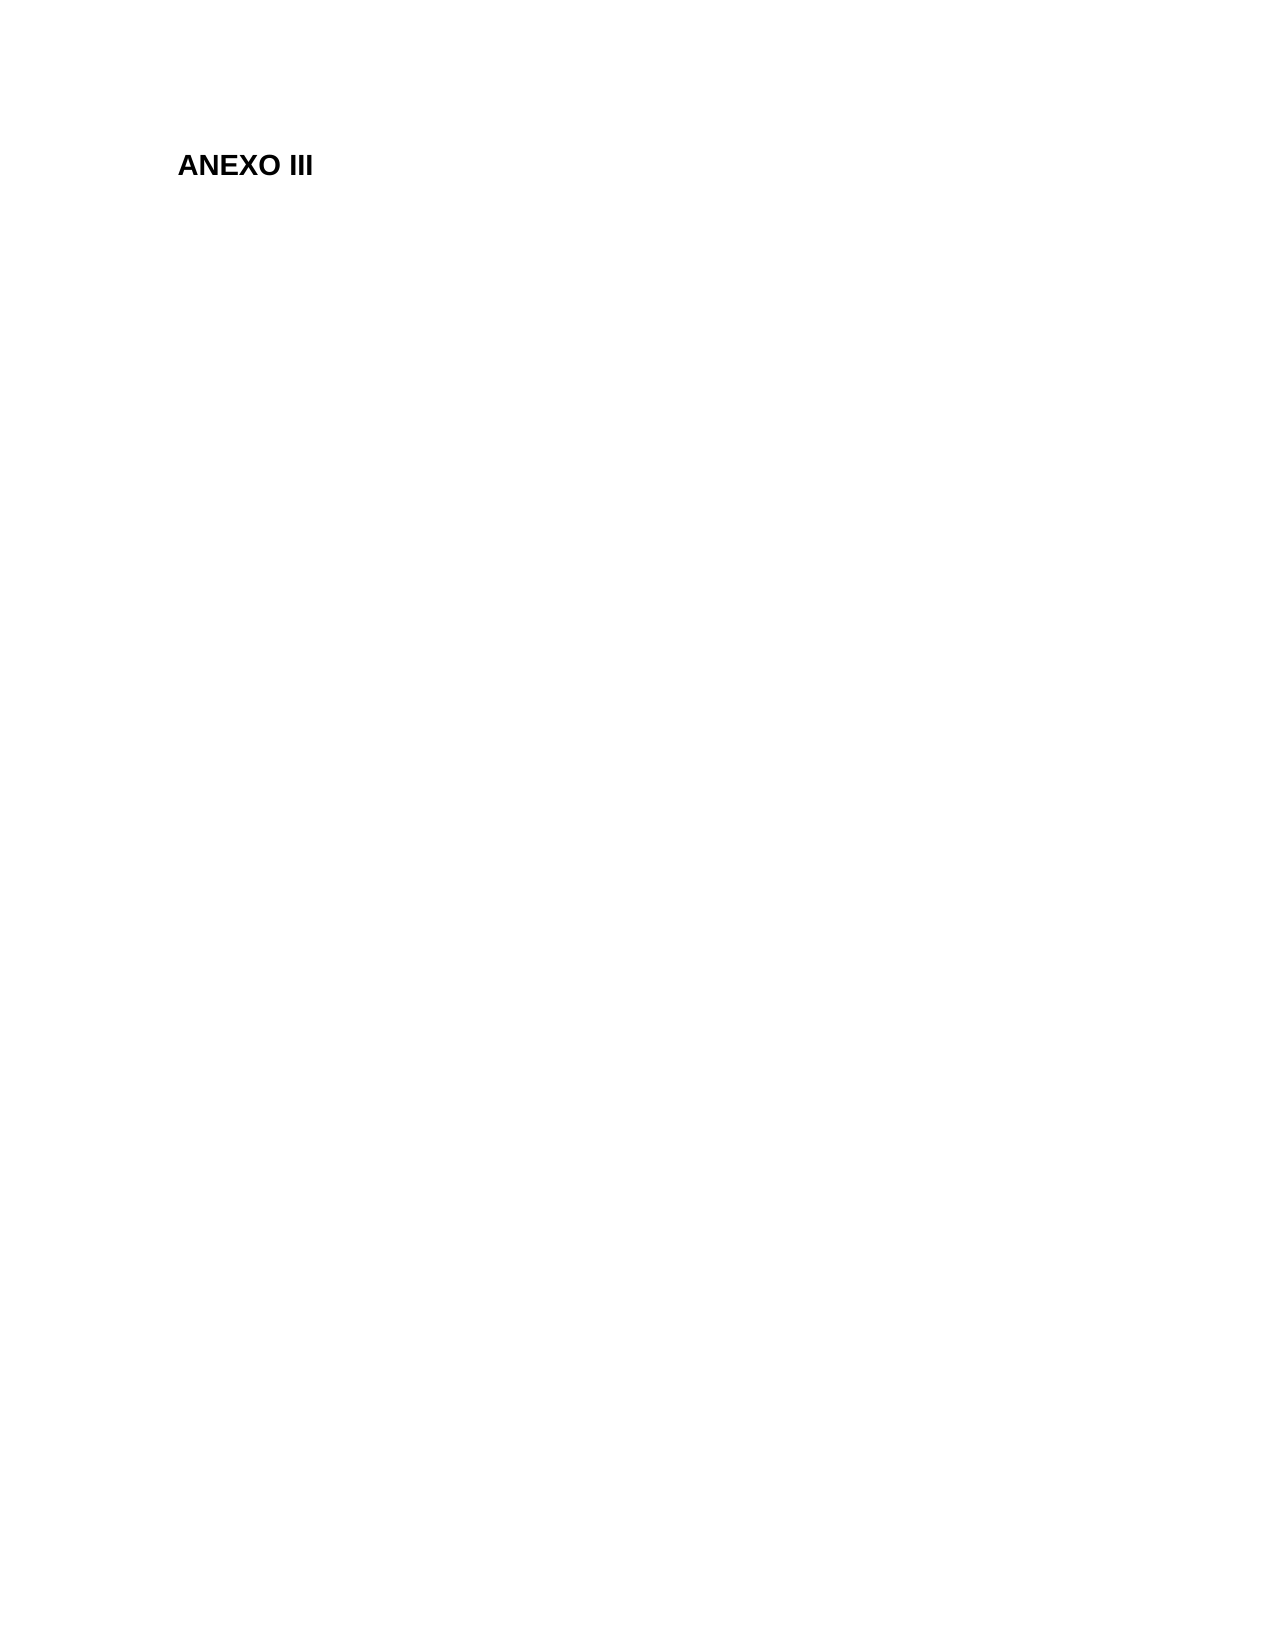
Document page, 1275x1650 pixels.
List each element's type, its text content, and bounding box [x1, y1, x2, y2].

text ANEXO III [177, 148, 1098, 181]
